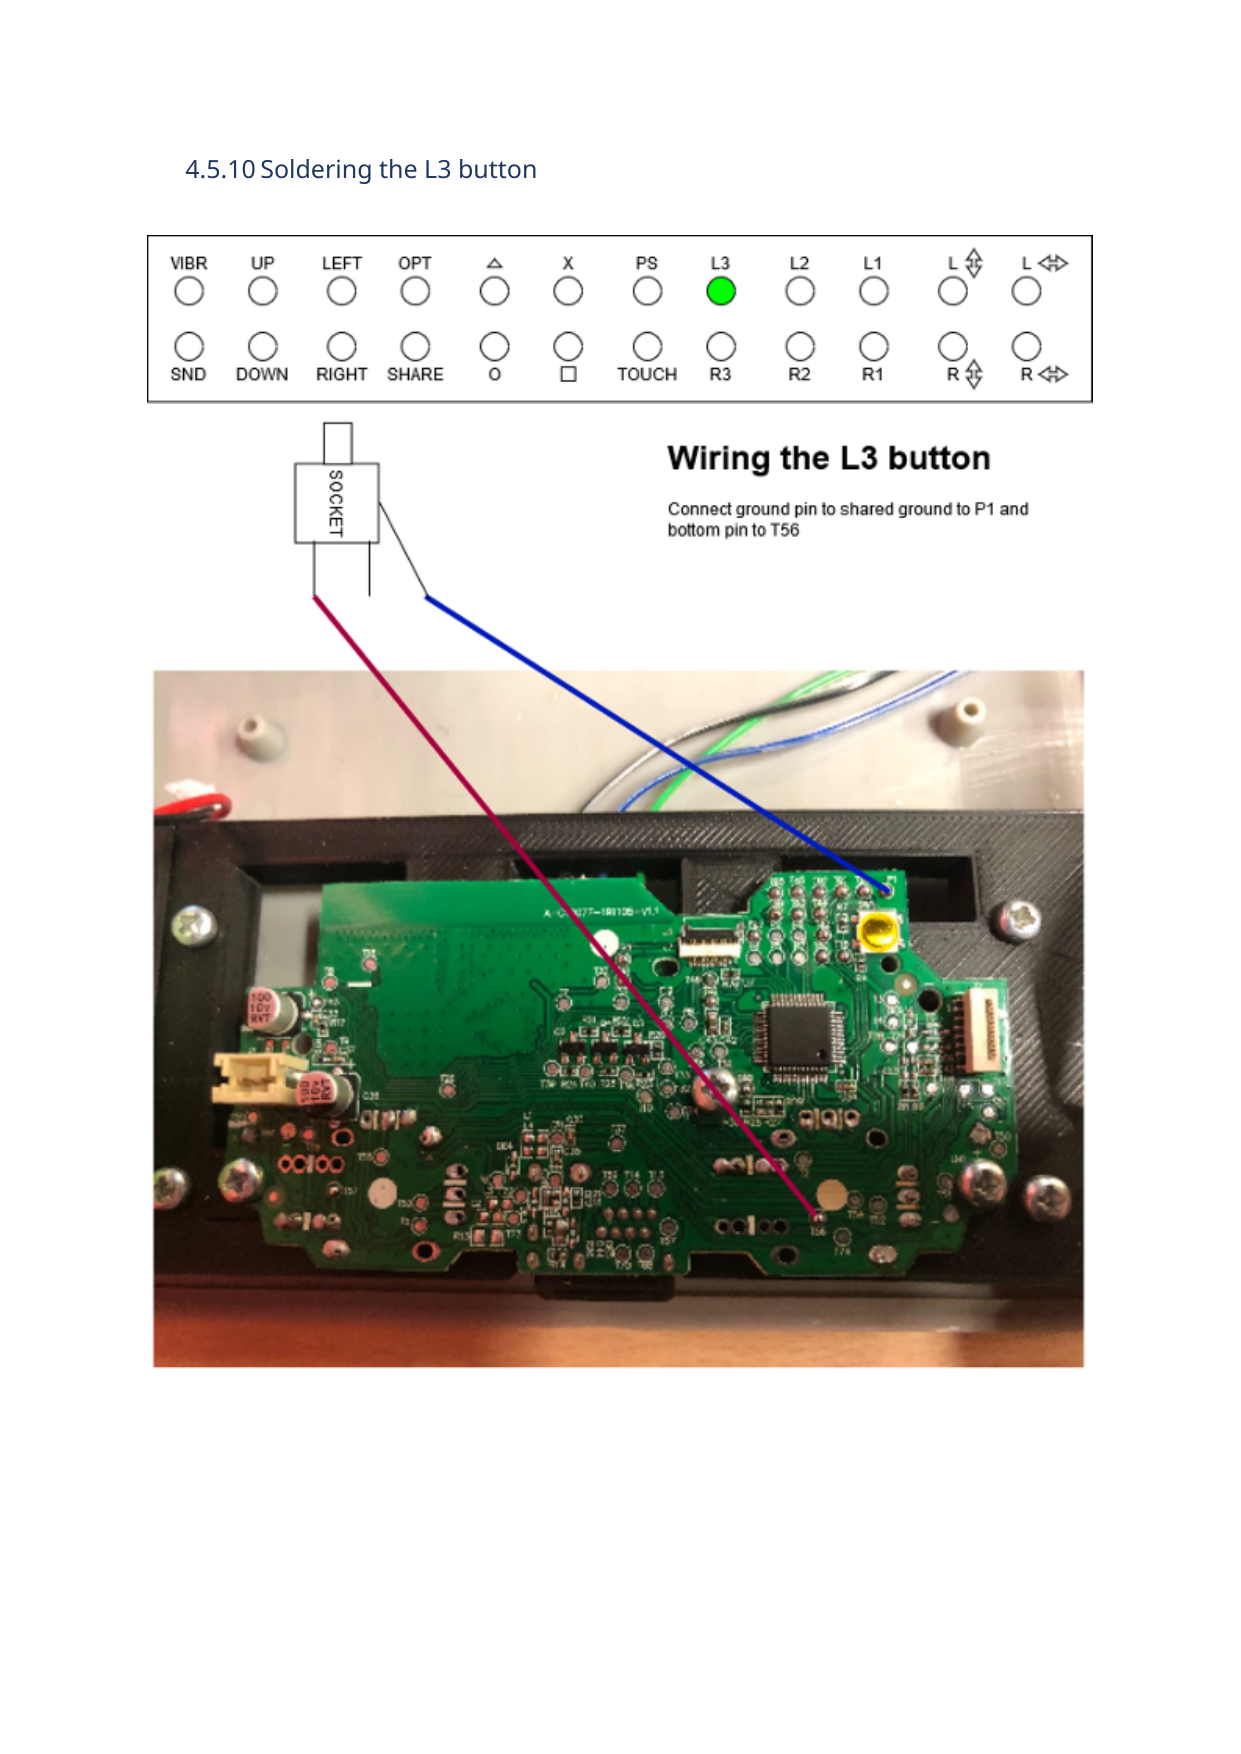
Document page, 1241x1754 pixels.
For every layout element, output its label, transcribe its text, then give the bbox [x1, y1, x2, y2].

subtitle Soldering the L3 button [185, 152, 1093, 186]
picture [147, 235, 1093, 1369]
